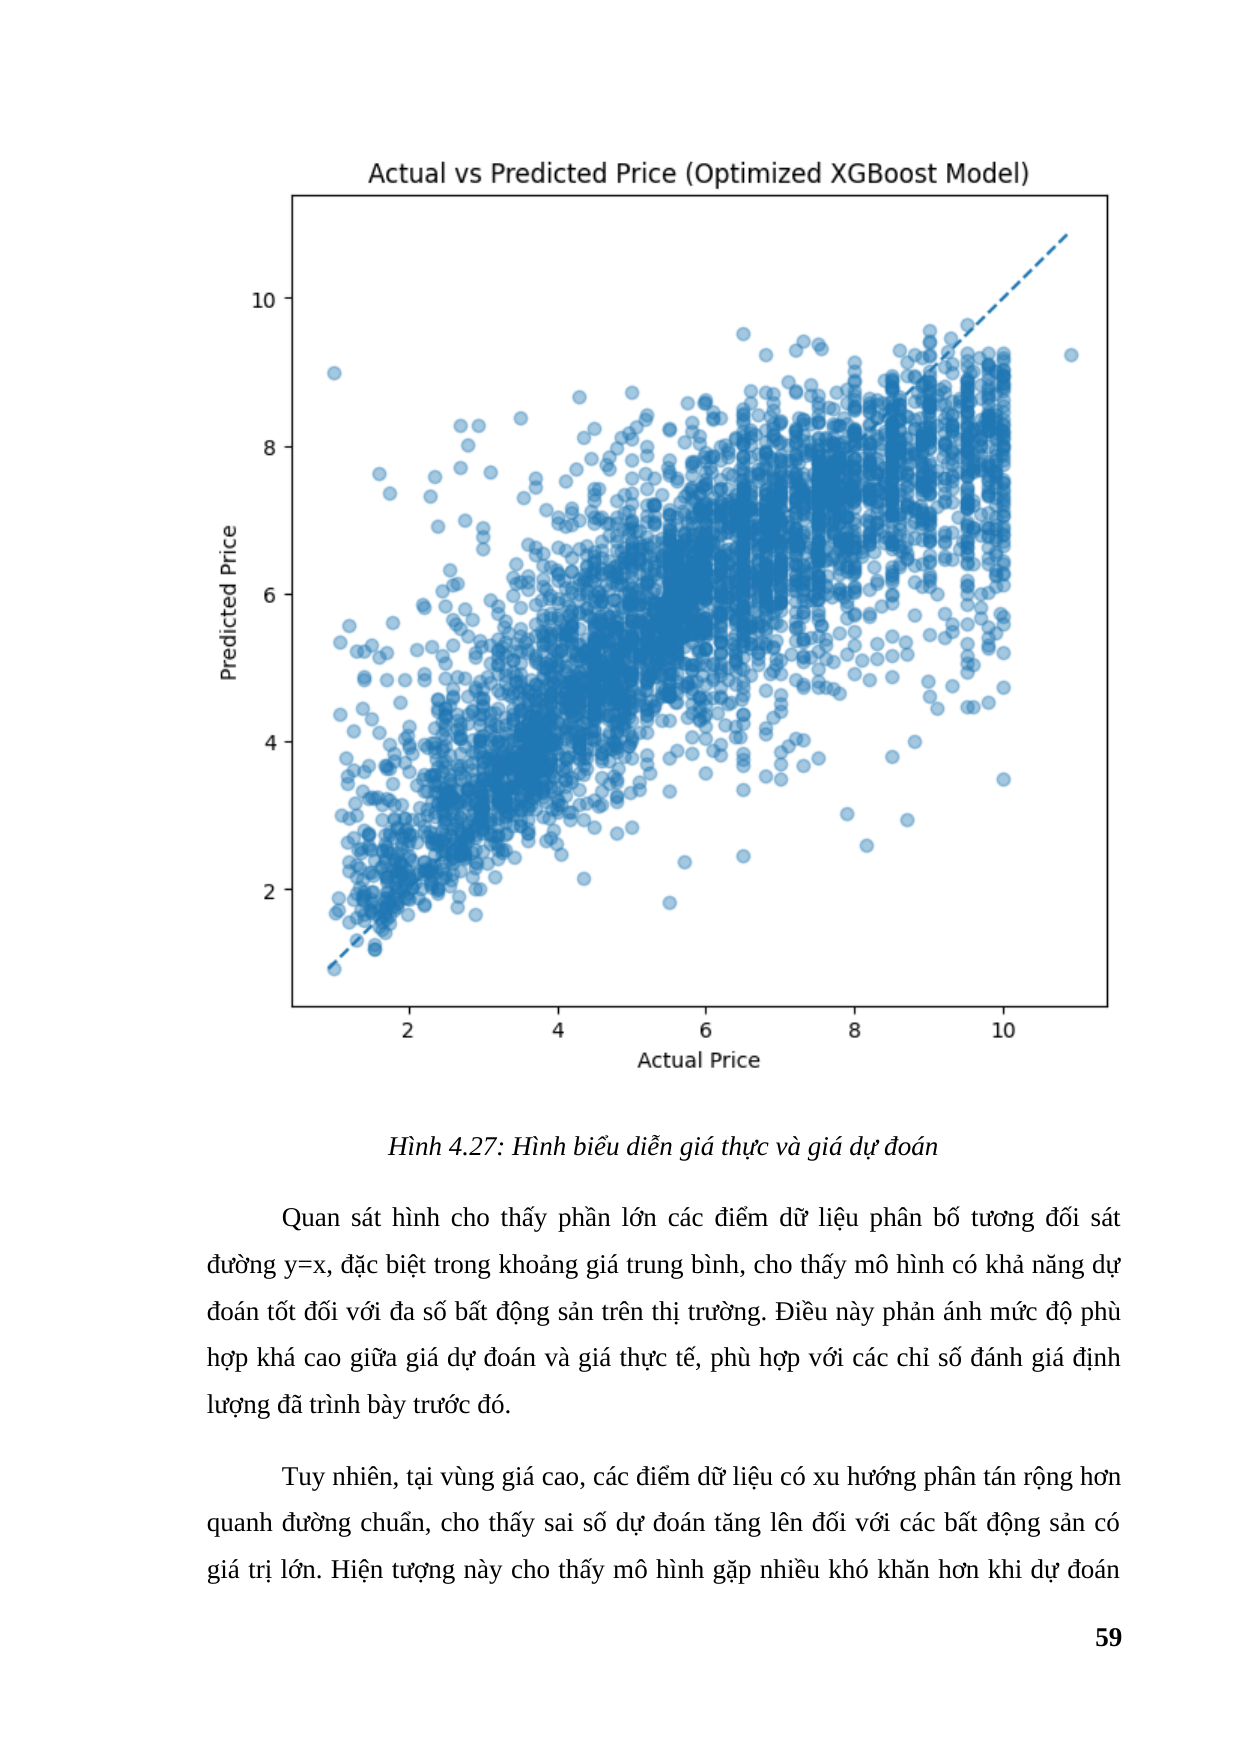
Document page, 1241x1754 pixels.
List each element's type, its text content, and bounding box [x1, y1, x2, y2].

subtitle Hình 4.27: Hình biểu diễn giá thực và giá dự đoán [207, 1130, 1122, 1161]
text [207, 1460, 1122, 1584]
text Quan sát hình cho thấy phần lớn các điểm dữ liệu phân bố tương đối sát đường y=x, đặc biệt trong khoảng giá trung bình, cho thấy mô hình có khả năng dự đoán tốt đối với đa số bất động sản trên thị trường. Điều này phản ánh mức độ phù hợp khá cao giữa giá dự đoán và giá thực tế, phù hợp với các chỉ số đánh giá định lượng đã trình bày trước đó. [207, 1201, 1122, 1419]
picture [206, 147, 1122, 1086]
